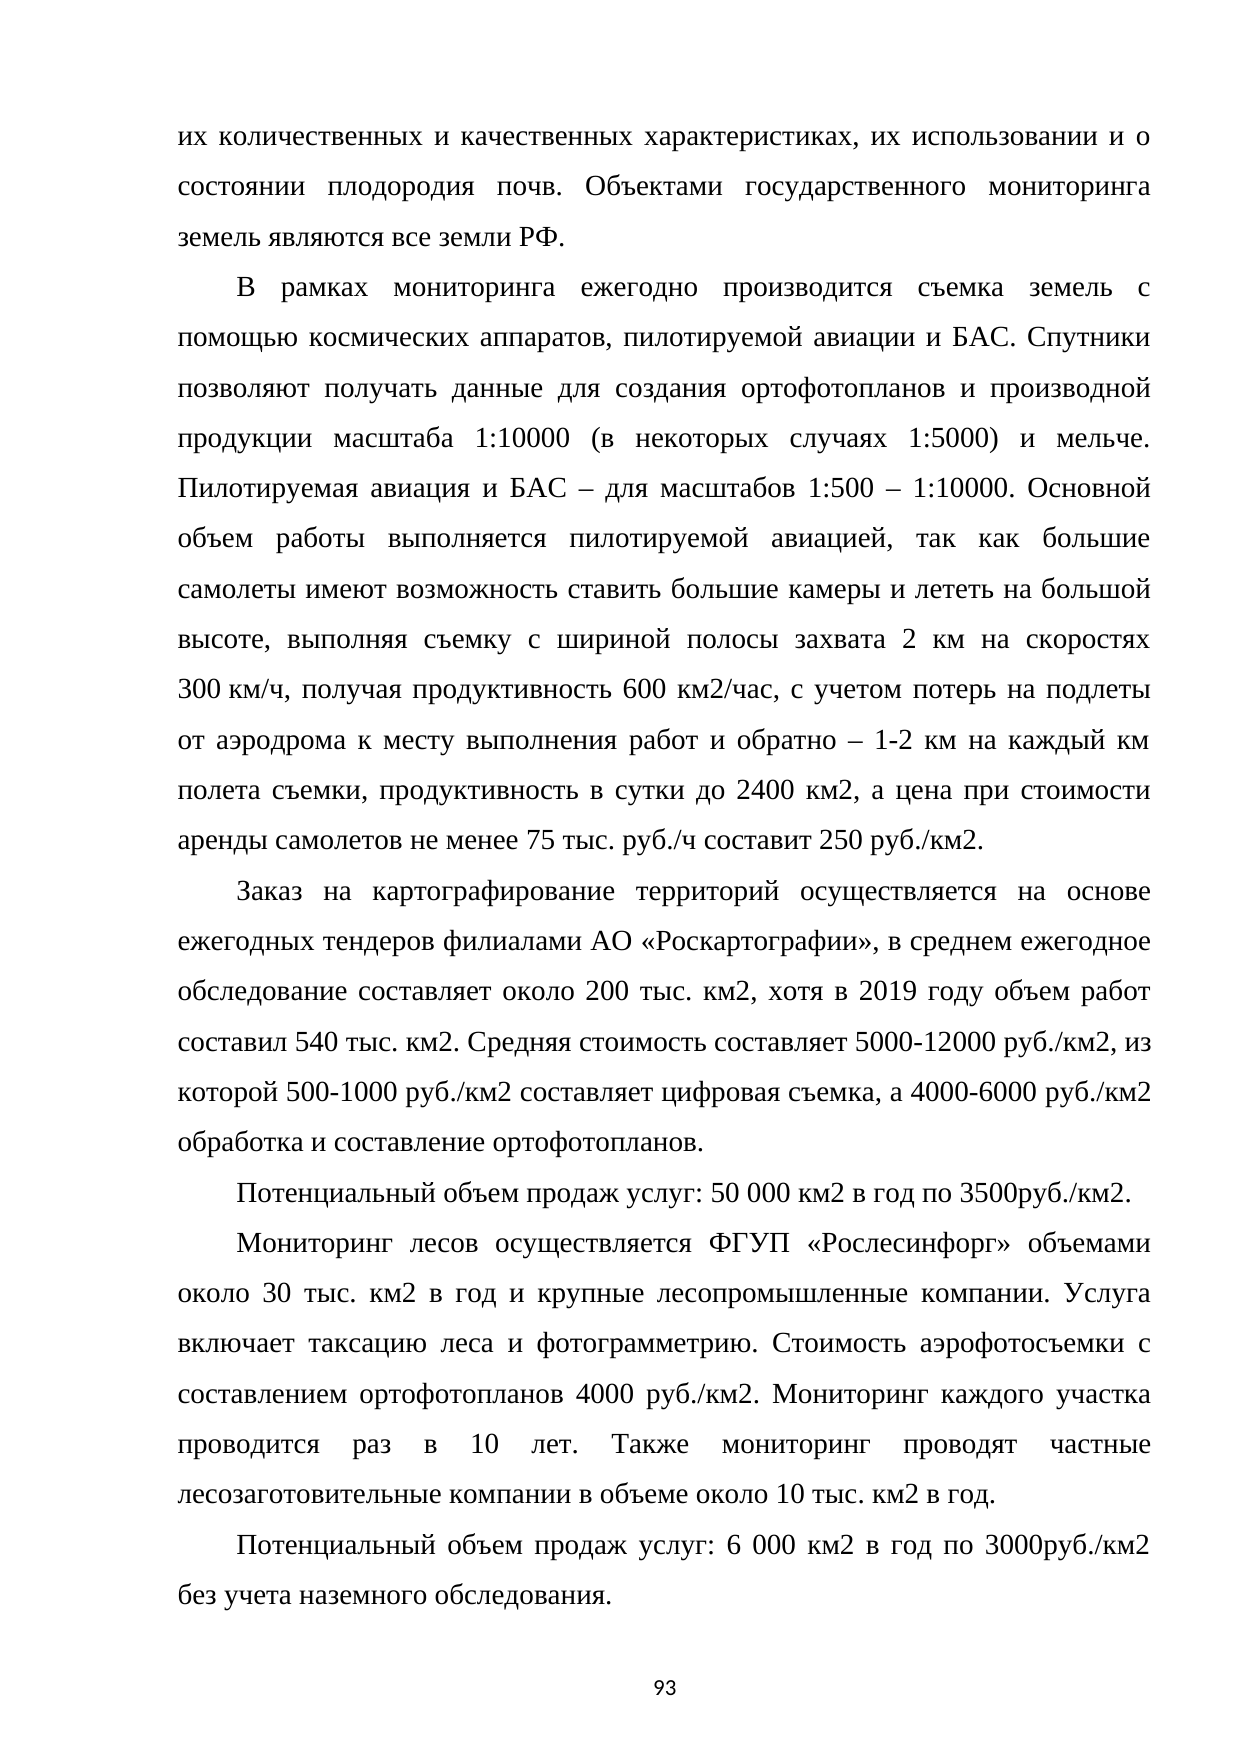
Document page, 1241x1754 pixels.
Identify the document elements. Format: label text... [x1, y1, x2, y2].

text В рамках мониторинга ежегодно производится съемка земель с помощью космических аппаратов, пилотируемой авиации и БАС. Спутники позволяют получать данные для создания ортофотопланов и производной продукции масштаба 1:10000 (в некоторых случаях 1:5000) и мельче. Пилотируемая авиация и БАС – для масштабов 1:500 – 1:10000. Основной объем работы выполняется пилотируемой авиацией, так как большие самолеты имеют возможность ставить большие камеры и лететь на большой высоте, выполняя съемку с шириной полосы захвата 2 км на скоростях 300 км/ч, получая продуктивность 600 км2/час, с учетом потерь на подлеты от аэродрома к месту выполнения работ и обратно – 1-2 км на каждый км полета съемки, продуктивность в сутки до 2400 км2, а цена при стоимости аренды самолетов не менее 75 тыс. руб./ч составит 250 руб./км2. [177, 269, 1152, 856]
text Заказ на картографирование территорий осуществляется на основе ежегодных тендеров филиалами АО «Роскартографии», в среднем ежегодное обследование составляет около 200 тыс. км2, хотя в 2019 году объем работ составил 540 тыс. км2. Средняя стоимость составляет 5000-12000 руб./км2, из которой 500-1000 руб./км2 составляет цифровая съемка, а 4000-6000 руб./км2 обработка и составление ортофотопланов. [177, 873, 1152, 1158]
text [177, 118, 1152, 252]
text Потенциальный объем продаж услуг: 50 000 км2 в год по 3500руб./км2. [177, 1175, 1152, 1208]
text Мониторинг лесов осуществляется ФГУП «Рослесинфорг» объемами около 30 тыс. км2 в год и крупные лесопромышленные компании. Услуга включает таксацию леса и фотограмметрию. Стоимость аэрофотосъемки с составлением ортофотопланов 4000 руб./км2. Мониторинг каждого участка проводится раз в 10 лет. Также мониторинг проводят частные лесозаготовительные компании в объеме около 10 тыс. км2 в год. [177, 1225, 1152, 1510]
text Потенциальный объем продаж услуг: 6 000 км2 в год по 3000руб./км2 без учета наземного обследования. [177, 1527, 1152, 1611]
